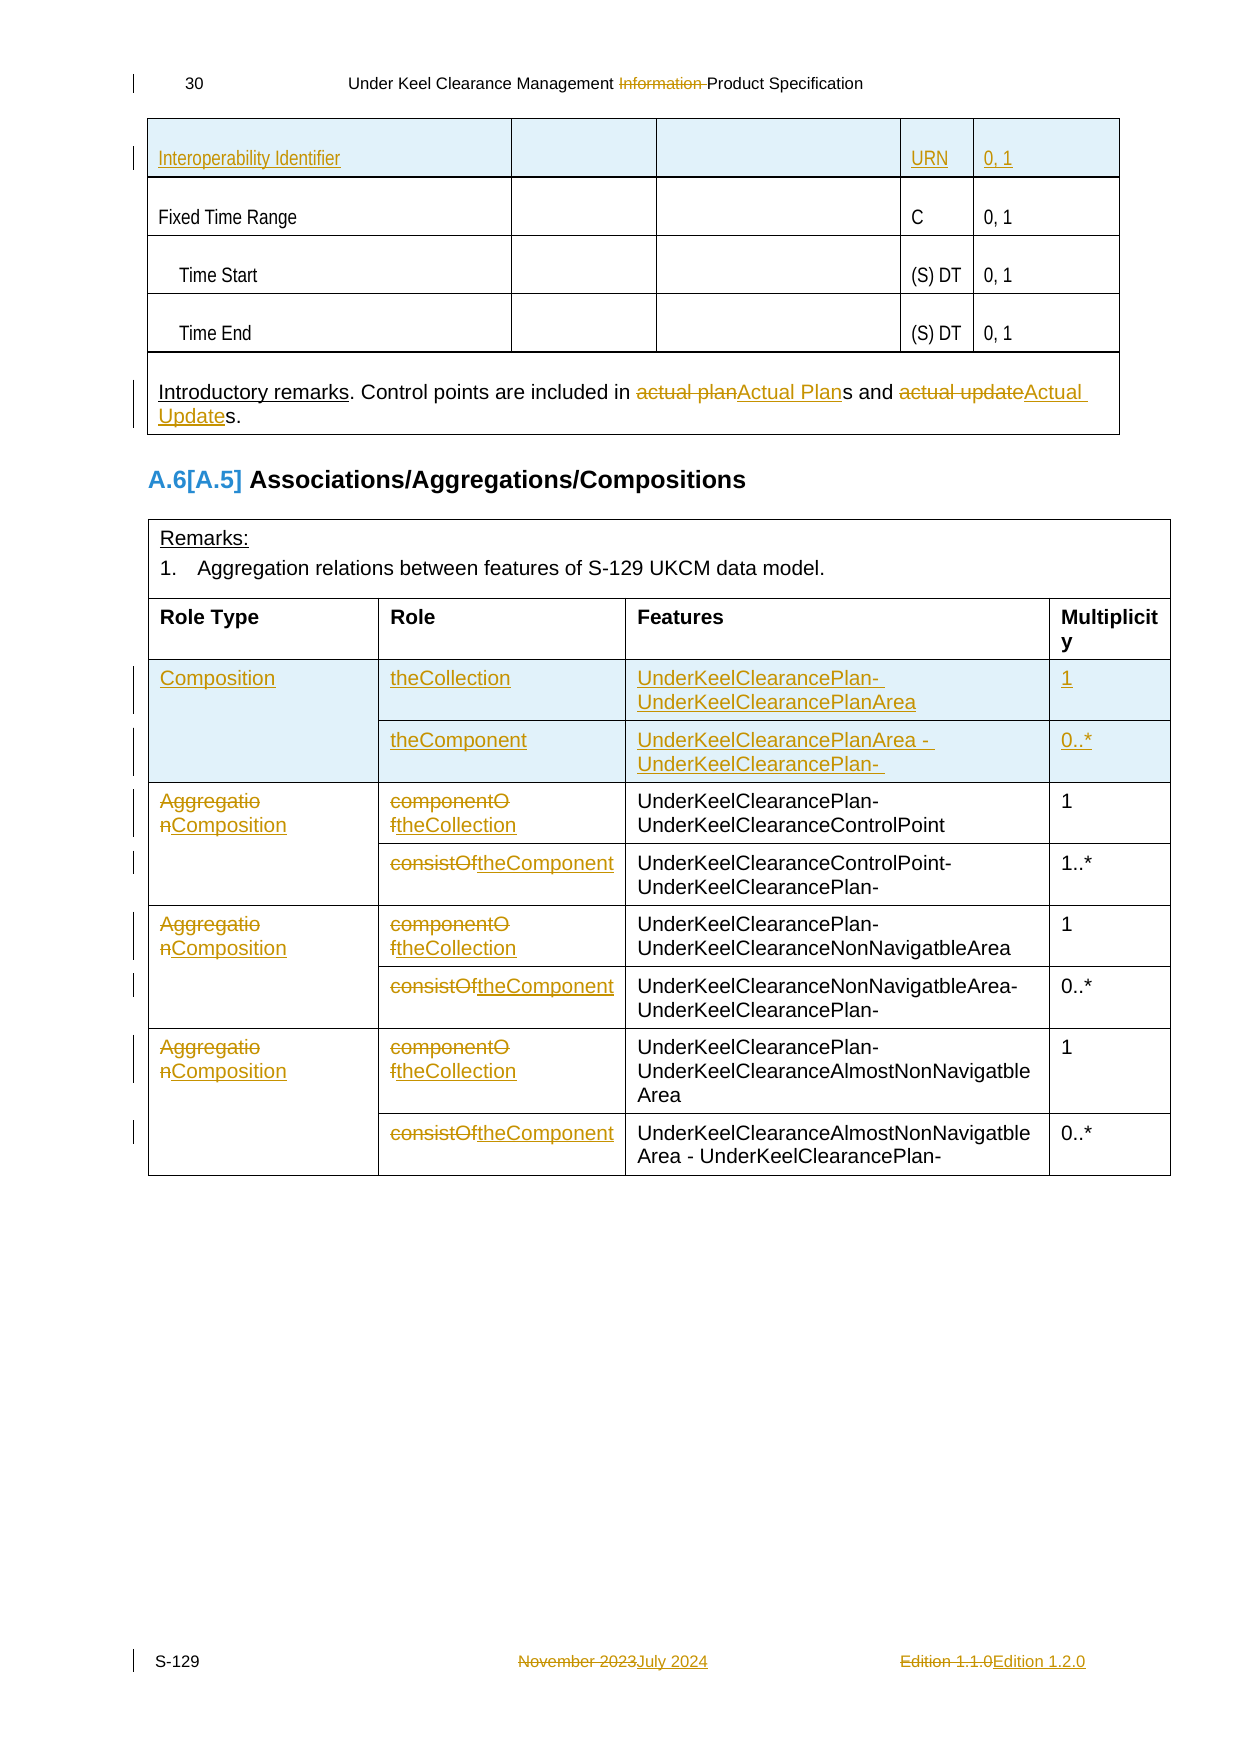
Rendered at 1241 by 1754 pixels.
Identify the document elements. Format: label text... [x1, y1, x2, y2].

table_cell 0, 1 [974, 236, 1119, 293]
table_cell Time End [148, 294, 511, 351]
table_cell [657, 178, 900, 235]
table_cell UnderKeelClearancePlan- UnderKeelClearanceNonNavigatbleArea [626, 906, 1049, 966]
table_cell Role [379, 599, 625, 659]
table_cell [379, 1114, 625, 1174]
table_cell (S) DT [901, 294, 973, 351]
table_cell Multiplicity [1050, 599, 1170, 659]
table_cell 1 [1050, 783, 1170, 843]
table_cell [379, 906, 625, 966]
table_cell Introductory remarks. Control points are included in s and s. [148, 353, 1119, 434]
table_cell [512, 294, 656, 351]
table_cell 0..* [1050, 967, 1170, 1028]
table_cell [149, 1029, 378, 1174]
table_cell Time Start [148, 236, 511, 293]
table_cell UnderKeelClearanceControlPoint- UnderKeelClearancePlan- [626, 844, 1049, 905]
table_cell [512, 178, 656, 235]
table_cell UnderKeelClearanceAlmostNonNavigatbleArea - UnderKeelClearancePlan- [626, 1114, 1049, 1174]
text Associations/Aggregations/Compositions [148, 465, 1092, 494]
table_cell Features [626, 599, 1049, 659]
table_cell 0, 1 [974, 178, 1119, 235]
table_cell Role Type [149, 599, 378, 659]
table_cell [379, 967, 625, 1028]
table_cell [512, 236, 656, 293]
table_cell (S) DT [901, 236, 973, 293]
table_cell [149, 783, 378, 905]
table_cell 1 [1050, 906, 1170, 966]
table_cell 0..* [1050, 1114, 1170, 1174]
table_cell C [901, 178, 973, 235]
table_cell [379, 783, 625, 843]
table_cell UnderKeelClearancePlan- UnderKeelClearanceAlmostNonNavigatbleArea [626, 1029, 1049, 1113]
table_cell [657, 236, 900, 293]
table_cell Fixed Time Range [148, 178, 511, 235]
table_cell [379, 844, 625, 905]
table_cell [149, 906, 378, 1028]
table_cell 1..* [1050, 844, 1170, 905]
table_cell UnderKeelClearanceNonNavigatbleArea- UnderKeelClearancePlan- [626, 967, 1049, 1028]
table_cell [379, 1029, 625, 1113]
table_cell 0, 1 [974, 294, 1119, 351]
table_cell 1 [1050, 1029, 1170, 1113]
table_header Remarks: Aggregation relations between features of S-129 UKCM data model. [149, 520, 1170, 597]
table_cell [657, 294, 900, 351]
table_cell UnderKeelClearancePlan- UnderKeelClearanceControlPoint [626, 783, 1049, 843]
